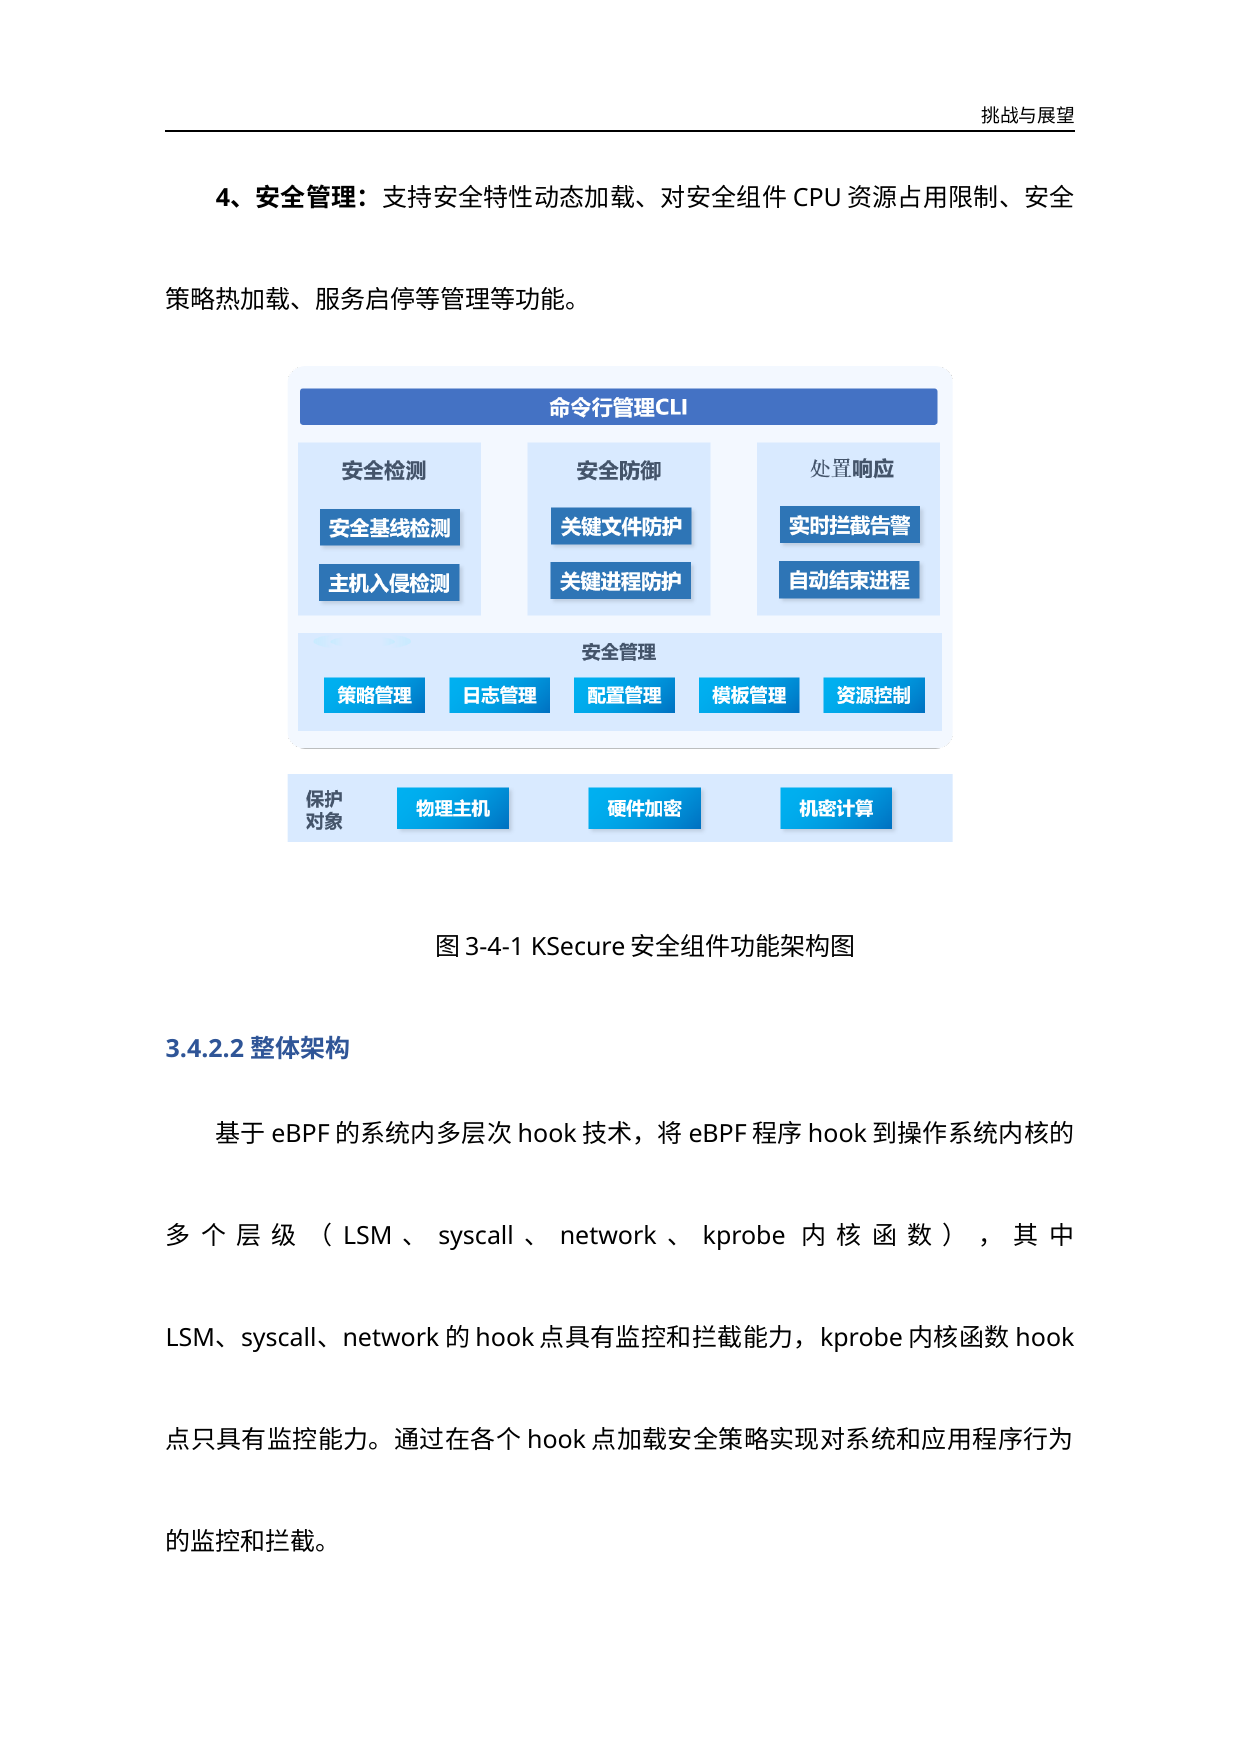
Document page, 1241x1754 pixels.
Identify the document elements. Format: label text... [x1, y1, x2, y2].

text 基于eBPF的系统内多层次hook技术，将eBPF程序hook到操作系统内核的多个层级（LSM、syscall、network、kprobe内核函数），其中LSM、syscall、network的hook点具有监控和拦截能力，kprobe内核函数hook点只具有监控能力。通过在各个hook点加载安全策略实现对系统和应用程序行为的监控和拦截。 [165, 1098, 1075, 1573]
text 图3-4-1 KSecure安全组件功能架构图 [165, 910, 1075, 978]
text 4、安全管理：支持安全特性动态加载、对安全组件CPU资源占用限制、安全策略热加载、服务启停等管理等功能。 [165, 162, 1075, 332]
picture [287, 366, 953, 843]
subtitle 整体架构 [165, 1013, 1075, 1081]
